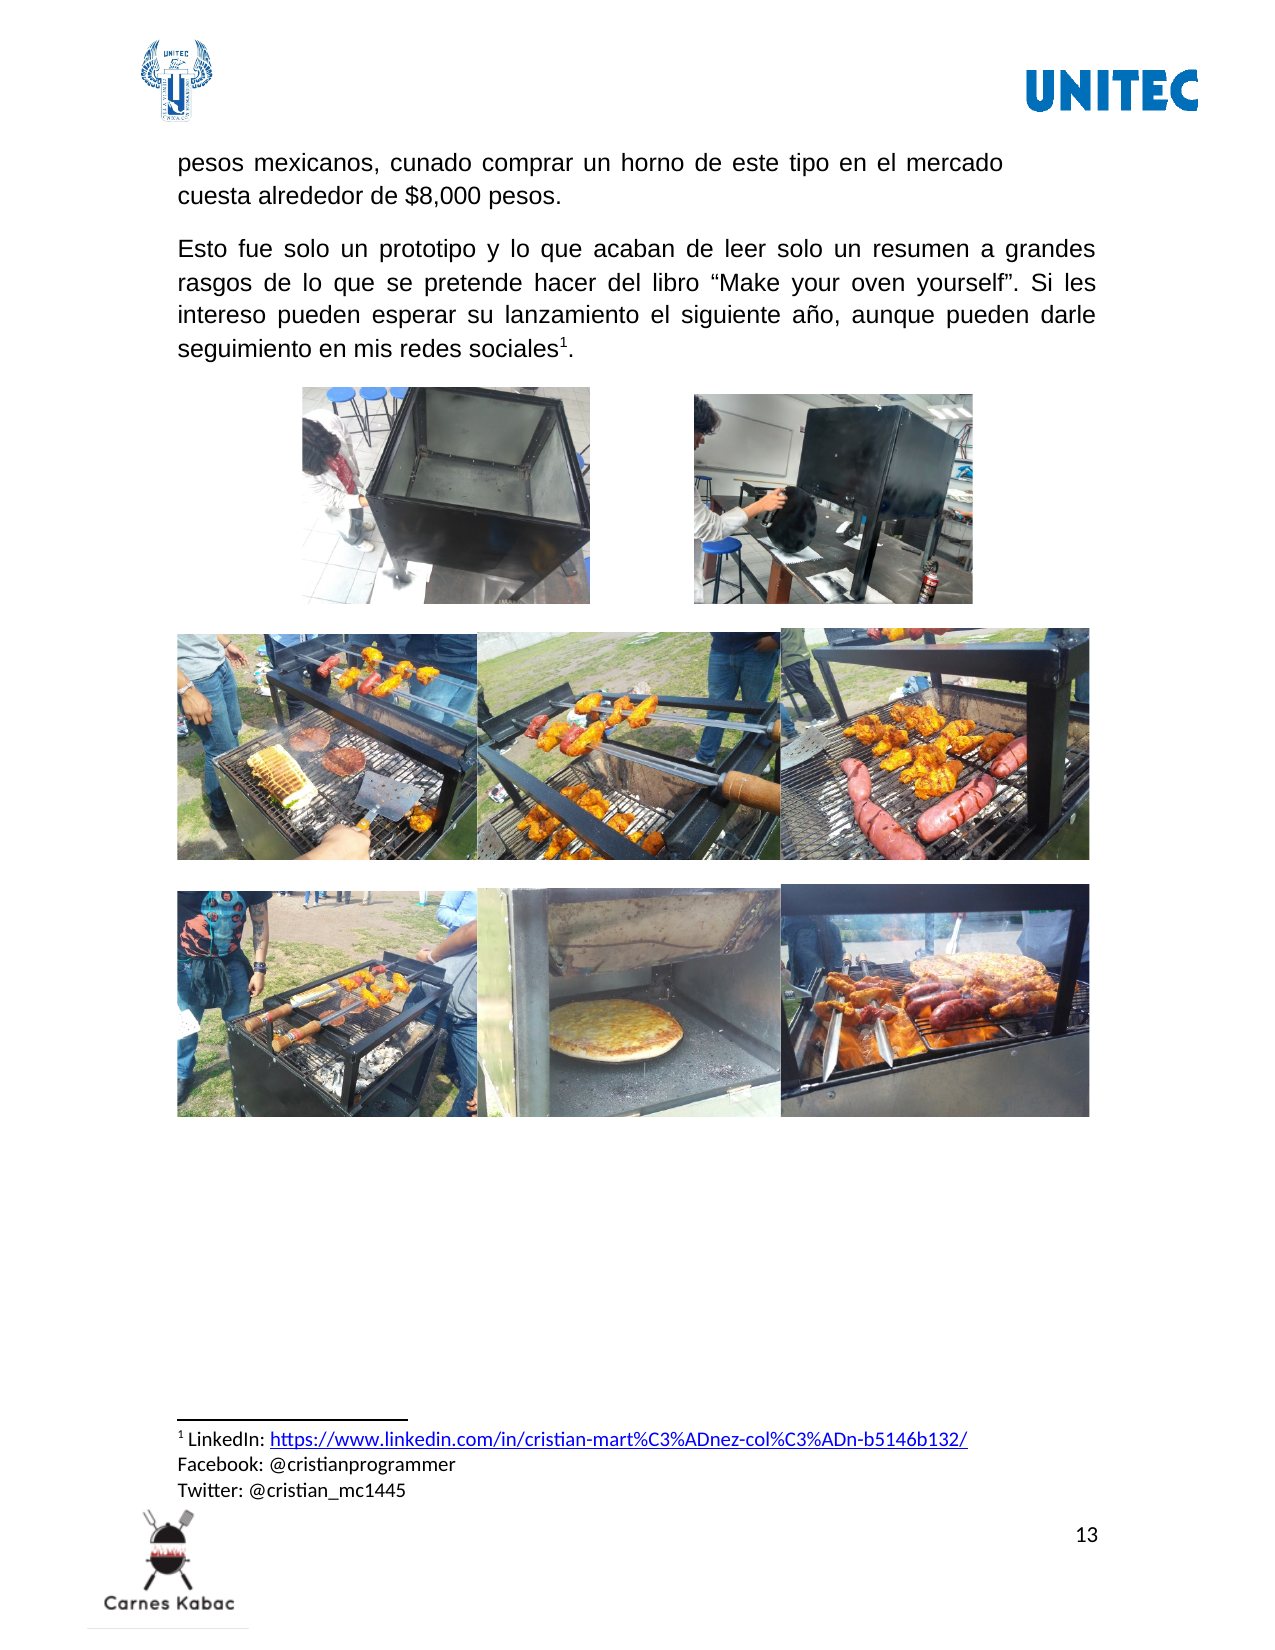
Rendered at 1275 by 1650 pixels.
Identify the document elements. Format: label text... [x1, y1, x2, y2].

picture [1024, 25, 1199, 160]
picture [141, 38, 213, 122]
picture [87, 1493, 249, 1629]
picture [177, 628, 1090, 860]
text Esto fue solo un prototipo y lo que acaban de leer solo un resumen a grandes rasgos de lo que se pretende hacer del libro “Make your oven yourself”. Si les intereso pueden esperar su lanzamiento el siguiente año, aunque pueden darle seguimiento en mis redes sociales. [177, 234, 1098, 362]
picture [302, 387, 590, 604]
picture [177, 884, 1090, 1117]
picture [694, 394, 973, 604]
